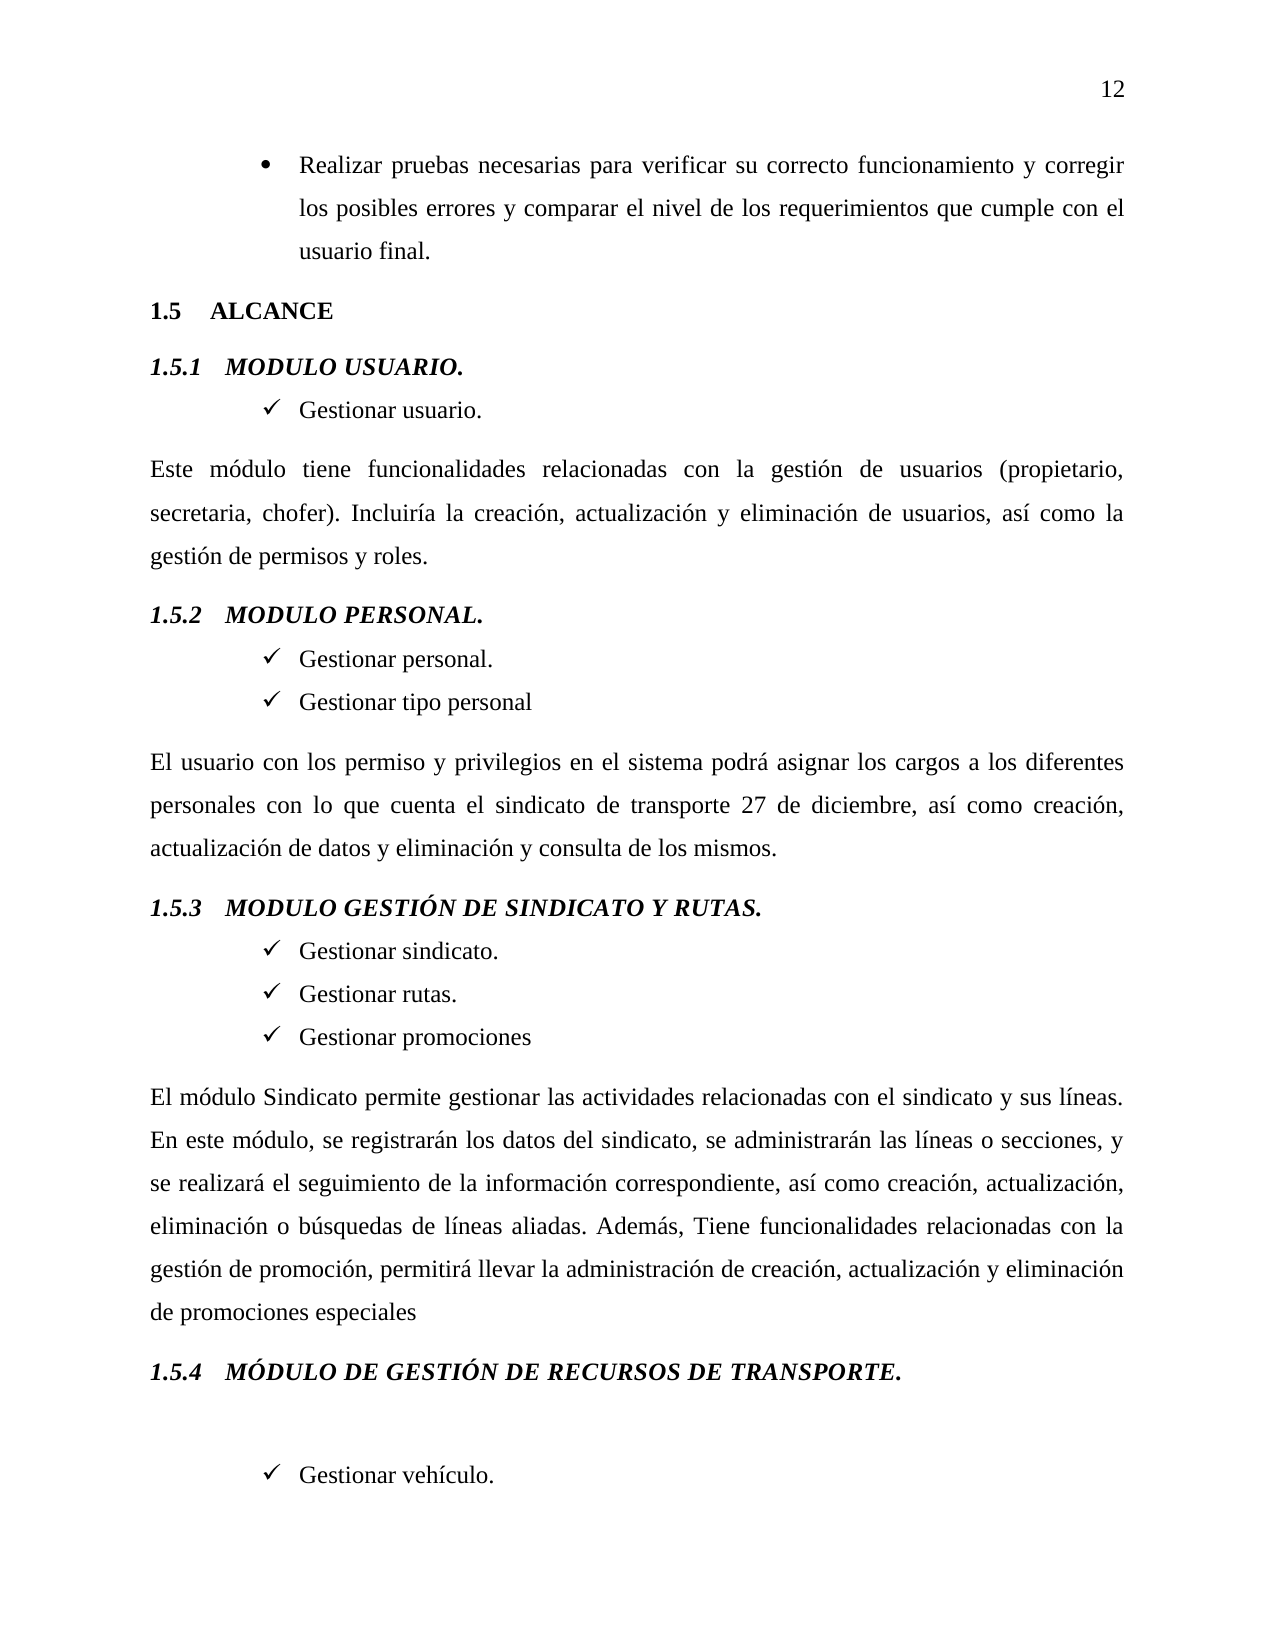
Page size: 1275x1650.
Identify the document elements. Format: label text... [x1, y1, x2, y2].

list Gestionar promociones [261, 1022, 1125, 1051]
text El usuario con los permiso y privilegios en el sistema podrá asignar los cargos a los diferentes personales con lo que cuenta el sindicato de transporte 27 de diciembre, así como creación, actualización de datos y eliminación y consulta de los mismos. [150, 747, 1125, 862]
list Gestionar tipo personal [261, 687, 1125, 716]
list Gestionar vehículo. [261, 1460, 1125, 1489]
text El módulo Sindicato permite gestionar las actividades relacionadas con el sindicato y sus líneas. En este módulo, se registrarán los datos del sindicato, se administrarán las líneas o secciones, y se realizará el seguimiento de la información correspondiente, así como creación, actualización, eliminación o búsquedas de líneas aliadas. Además, Tiene funcionalidades relacionadas con la gestión de promoción, permitirá llevar la administración de creación, actualización y eliminación de promociones especiales [150, 1082, 1125, 1326]
list Gestionar usuario. [261, 395, 1125, 423]
list Realizar pruebas necesarias para verificar su correcto funcionamiento y corregir los posibles errores y comparar el nivel de los requerimientos que cumple con el usuario final. [261, 150, 1125, 265]
text Este módulo tiene funcionalidades relacionadas con la gestión de usuarios (propietario, secretaria, chofer). Incluiría la creación, actualización y eliminación de usuarios, así como la gestión de permisos y roles. [150, 454, 1125, 569]
subtitle Modulo Personal. [150, 601, 1125, 629]
list Gestionar rutas. [261, 979, 1125, 1008]
subtitle Modulo Usuario. [150, 352, 1125, 380]
subtitle Módulo de Gestión de Recursos de Transporte. [150, 1357, 1125, 1386]
list Gestionar personal. [261, 644, 1125, 672]
subtitle ALCANCE [150, 296, 1125, 325]
list Gestionar sindicato. [261, 936, 1125, 964]
subtitle Modulo Gestión de Sindicato y rutas. [150, 893, 1125, 921]
